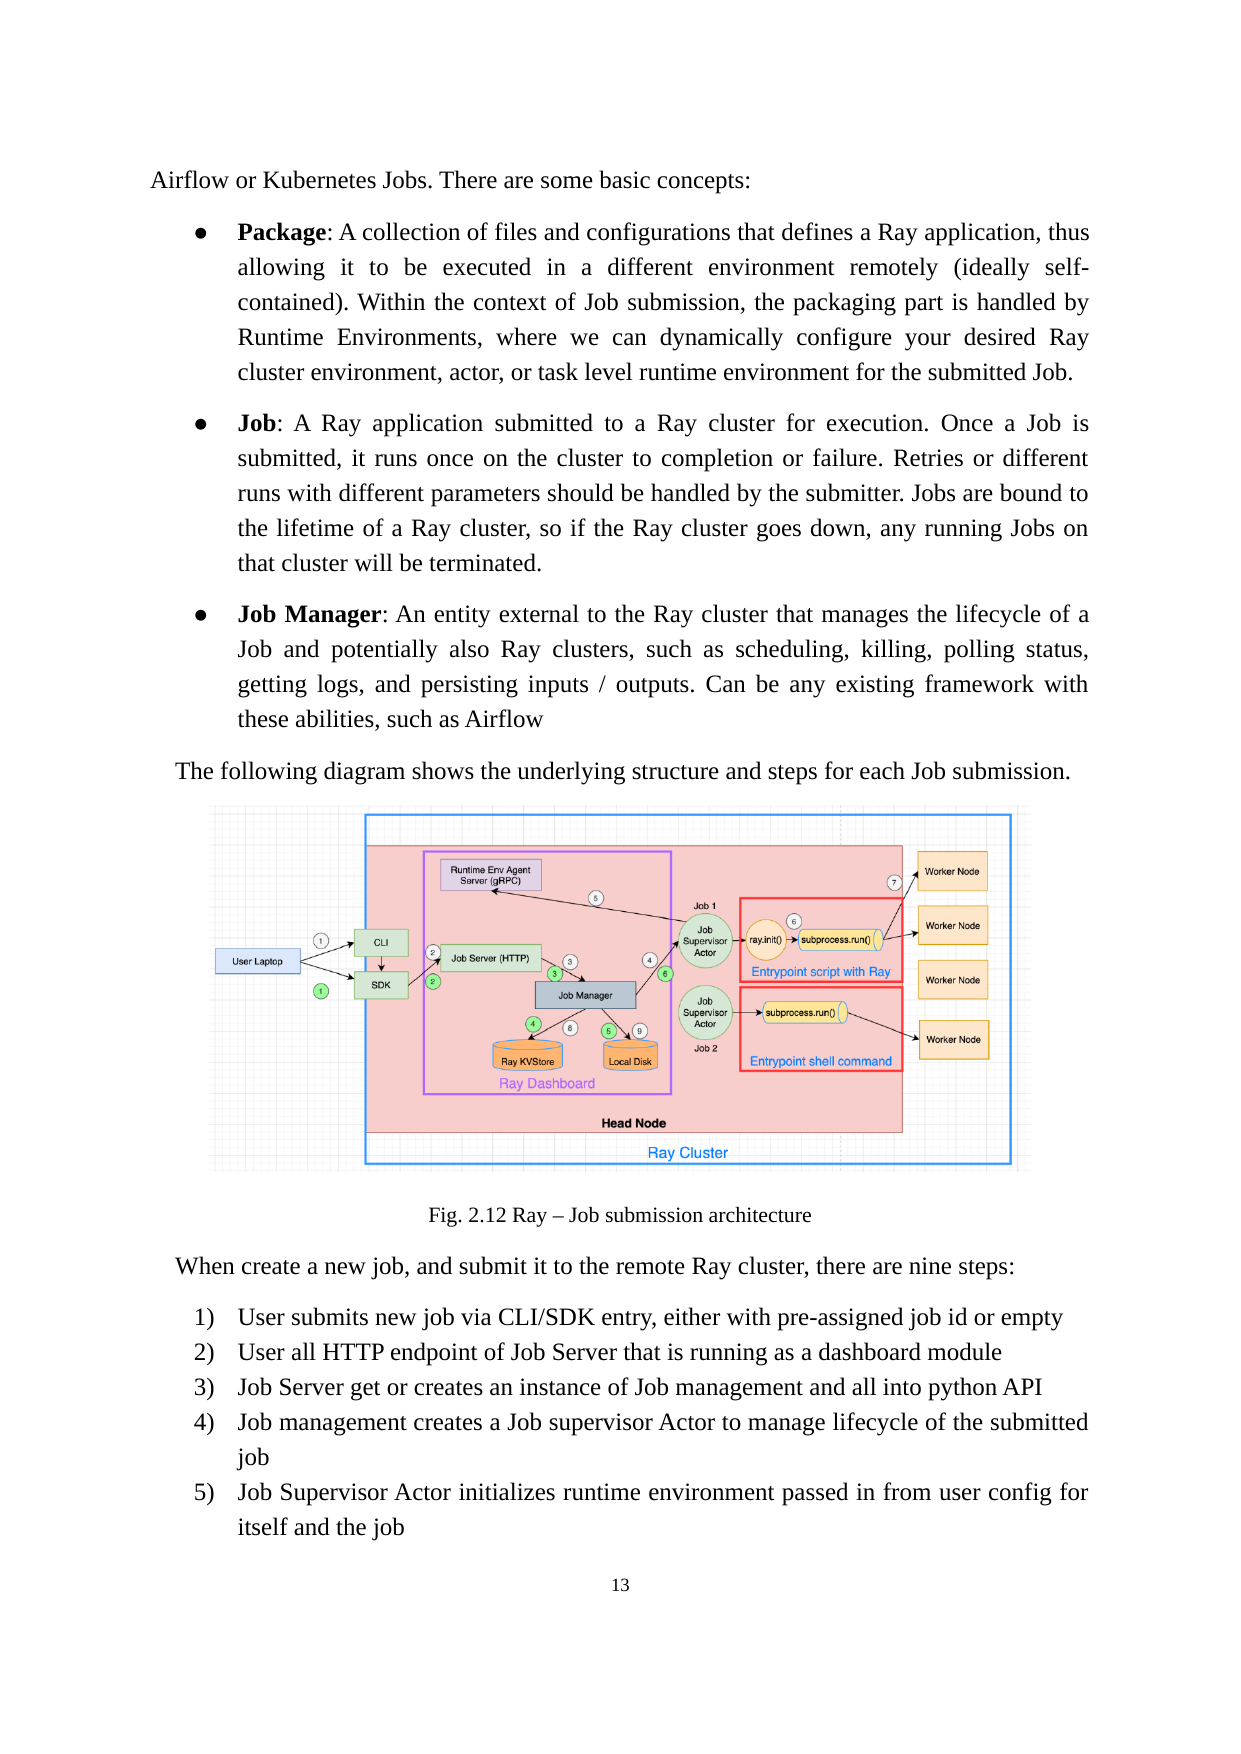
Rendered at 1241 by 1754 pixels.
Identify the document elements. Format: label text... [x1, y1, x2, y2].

list Job management creates a Job supervisor Actor to manage lifecycle of the submitted job [194, 1405, 1090, 1472]
list Job Supervisor Actor initializes runtime environment passed in from user config for itself and the job [194, 1475, 1090, 1542]
list User all HTTP endpoint of Job Server that is running as a dashboard module [194, 1335, 1090, 1368]
text When create a new job, and submit it to the remote Ray cluster, there are nine steps: [150, 1249, 1090, 1282]
list Package: A collection of files and configurations that defines a Ray application, thus allowing it to be executed in a different environment remotely (ideally self-contained). Within the context of Job submission, the packaging part is handled by Runtime Environments, where we can dynamically configure your desired Ray cluster environment, actor, or task level runtime environment for the submitted Job. [194, 215, 1090, 387]
picture [209, 805, 1031, 1172]
list Job Manager: An entity external to the Ray cluster that manages the lifecycle of a Job and potentially also Ray clusters, such as scheduling, killing, polling status, getting logs, and persisting inputs / outputs. Can be any existing framework with these abilities, such as Airflow [194, 598, 1090, 735]
list Job: A Ray application submitted to a Ray cluster for execution. Once a Job is submitted, it runs once on the cluster to completion or failure. Retries or different runs with different parameters should be handled by the submitter. Jobs are bound to the lifetime of a Ray cluster, so if the Ray cluster goes down, any running Jobs on that cluster will be terminated. [194, 406, 1090, 579]
text The following diagram shows the underlying structure and steps for each Job submission. [150, 754, 1090, 787]
list Job Server get or creates an instance of Job management and all into python API [194, 1370, 1090, 1403]
text Fig. 2.12 Ray – Job submission architecture [150, 1198, 1090, 1230]
list User submits new job via CLI/SDK entry, either with pre-assigned job id or empty [194, 1301, 1090, 1333]
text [150, 163, 1090, 196]
